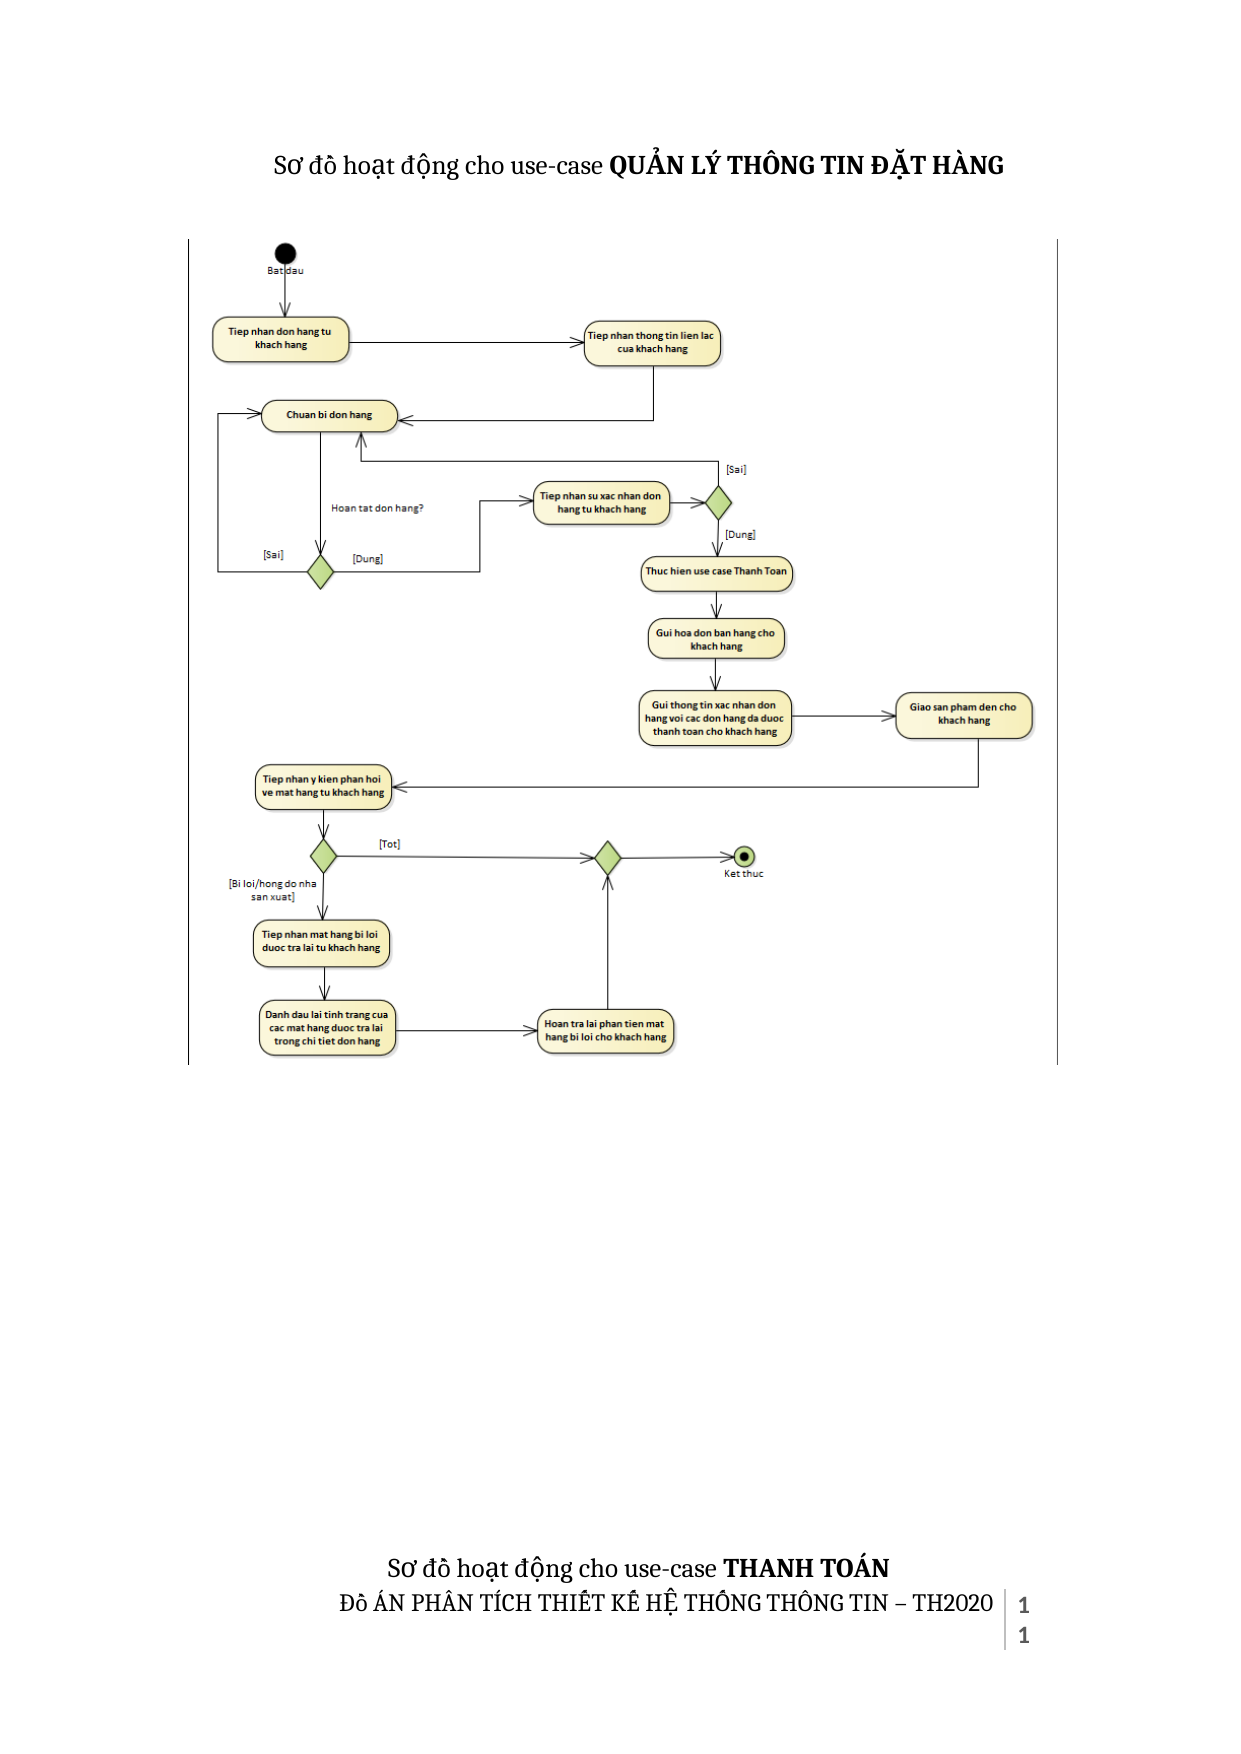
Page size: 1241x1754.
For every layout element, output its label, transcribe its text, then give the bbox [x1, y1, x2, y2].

text Sơ đồ hoạt động cho use-case THANH TOÁN [225, 1553, 1053, 1585]
text Sơ đồ hoạt động cho use-case QUẢN LÝ THÔNG TIN ĐẶT HÀNG [225, 150, 1053, 181]
picture [187, 239, 1058, 1065]
